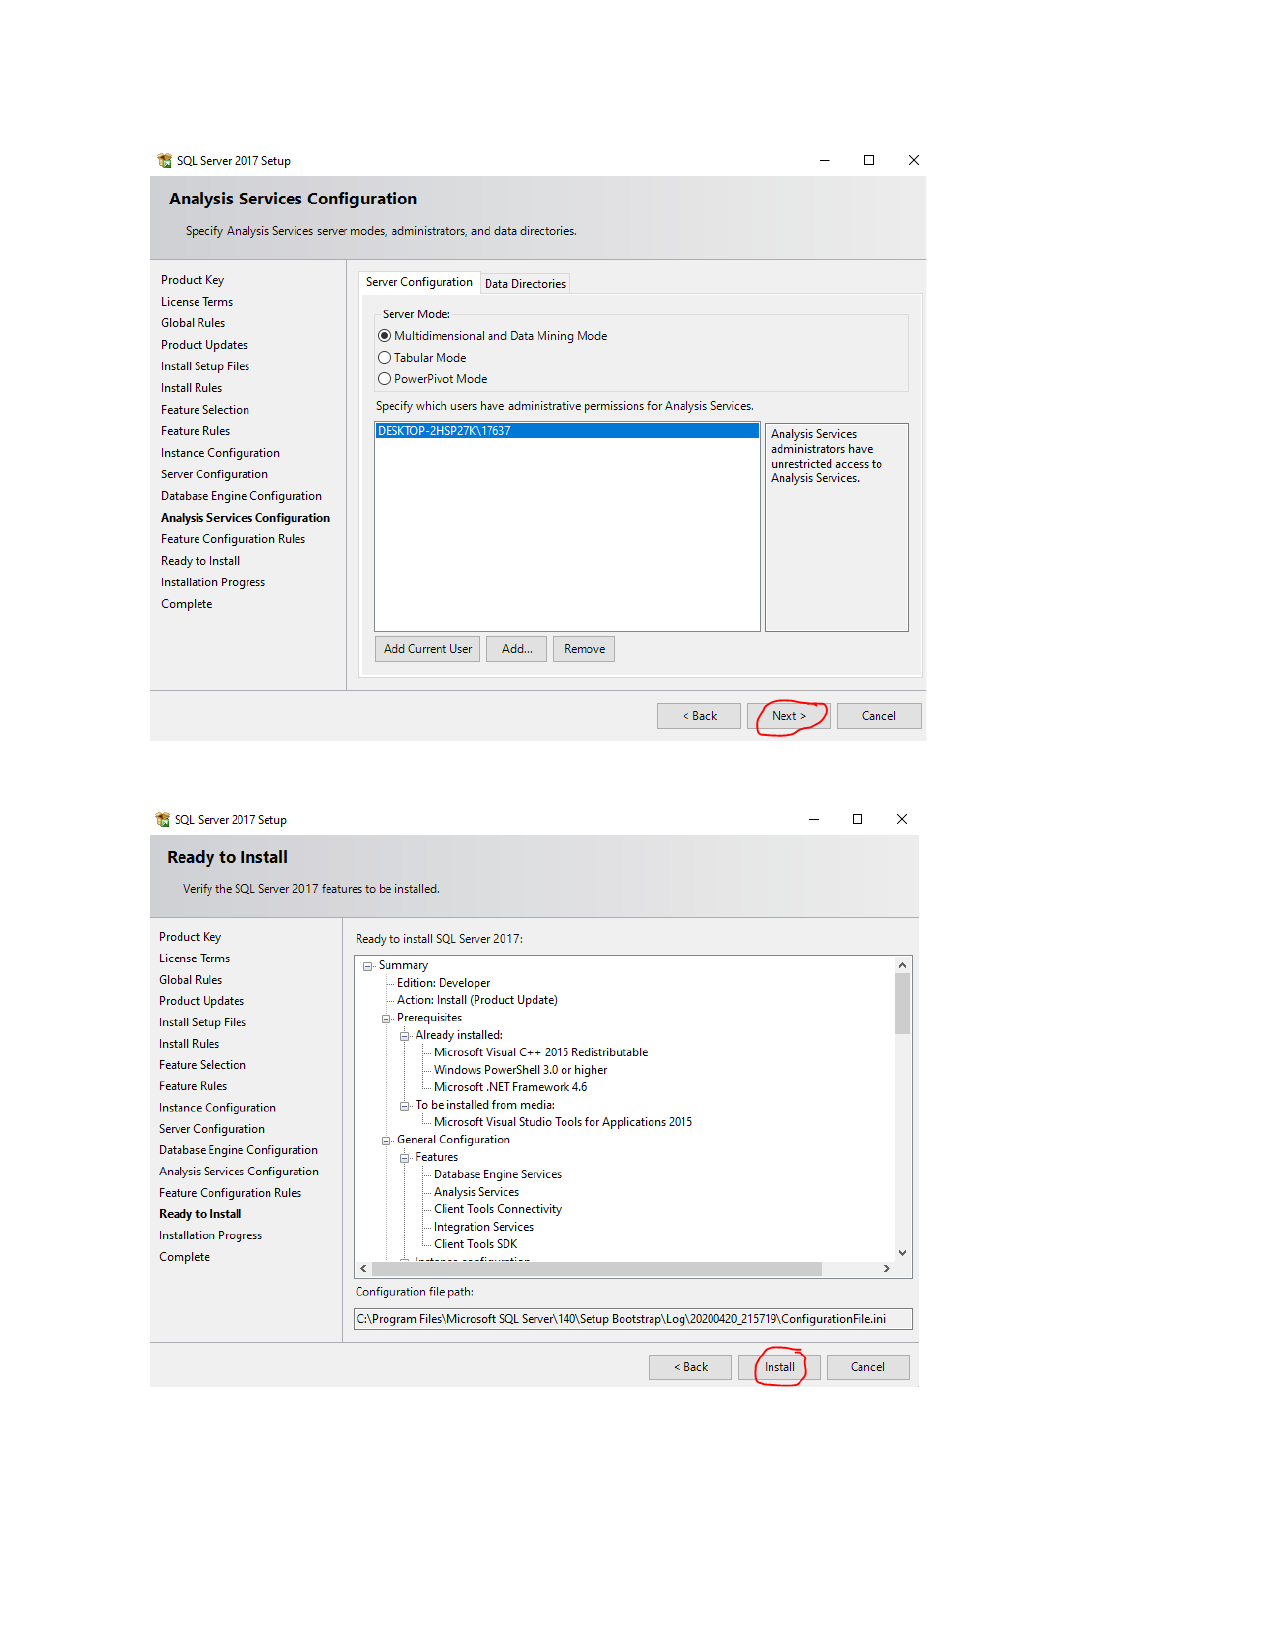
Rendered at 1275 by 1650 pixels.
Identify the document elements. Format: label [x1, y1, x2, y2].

picture [150, 806, 919, 1387]
picture [150, 150, 927, 741]
